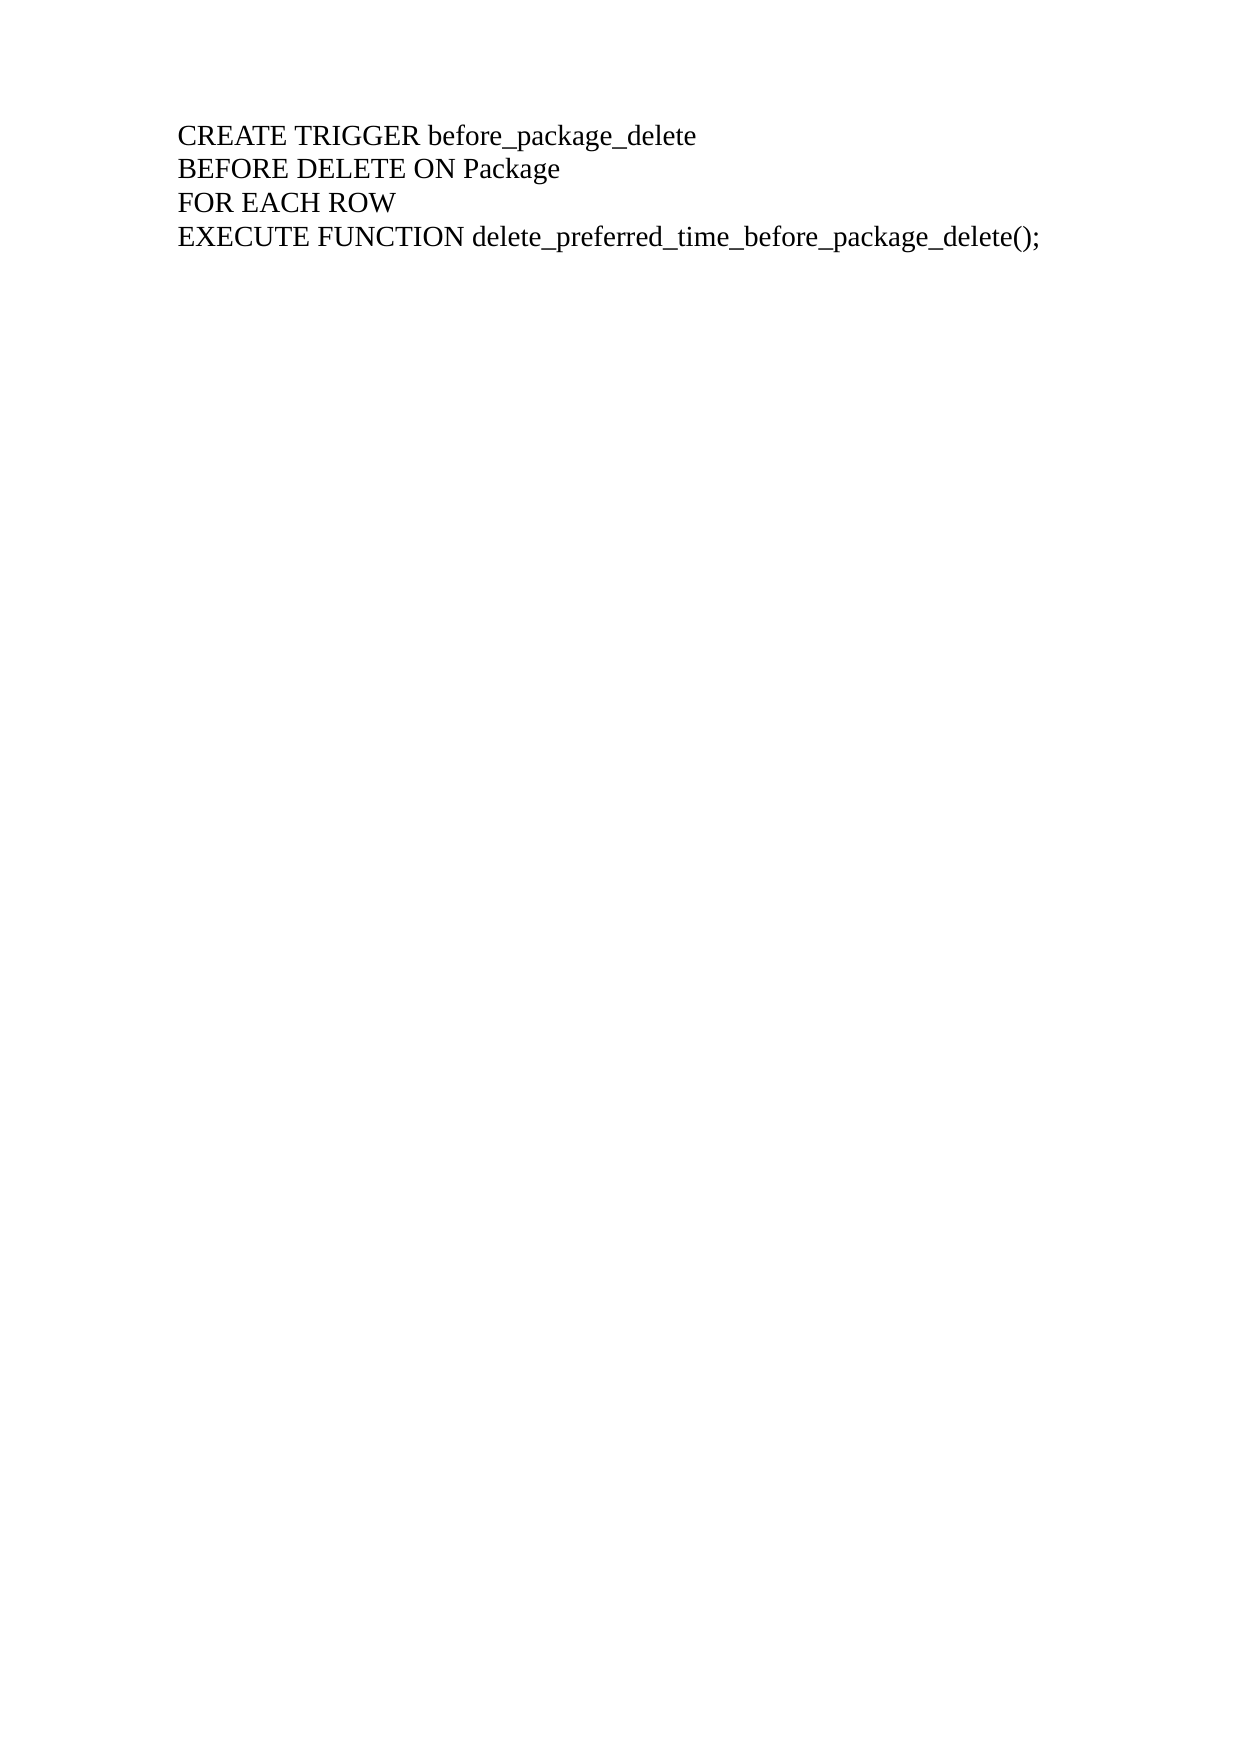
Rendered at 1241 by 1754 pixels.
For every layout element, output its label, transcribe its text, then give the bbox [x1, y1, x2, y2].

text CREATE TRIGGER before_package_delete [177, 118, 1152, 152]
text FOR EACH ROW [177, 185, 1152, 219]
text BEFORE DELETE ON Package [177, 152, 1152, 185]
text EXECUTE FUNCTION delete_preferred_time_before_package_delete(); [177, 219, 1152, 252]
